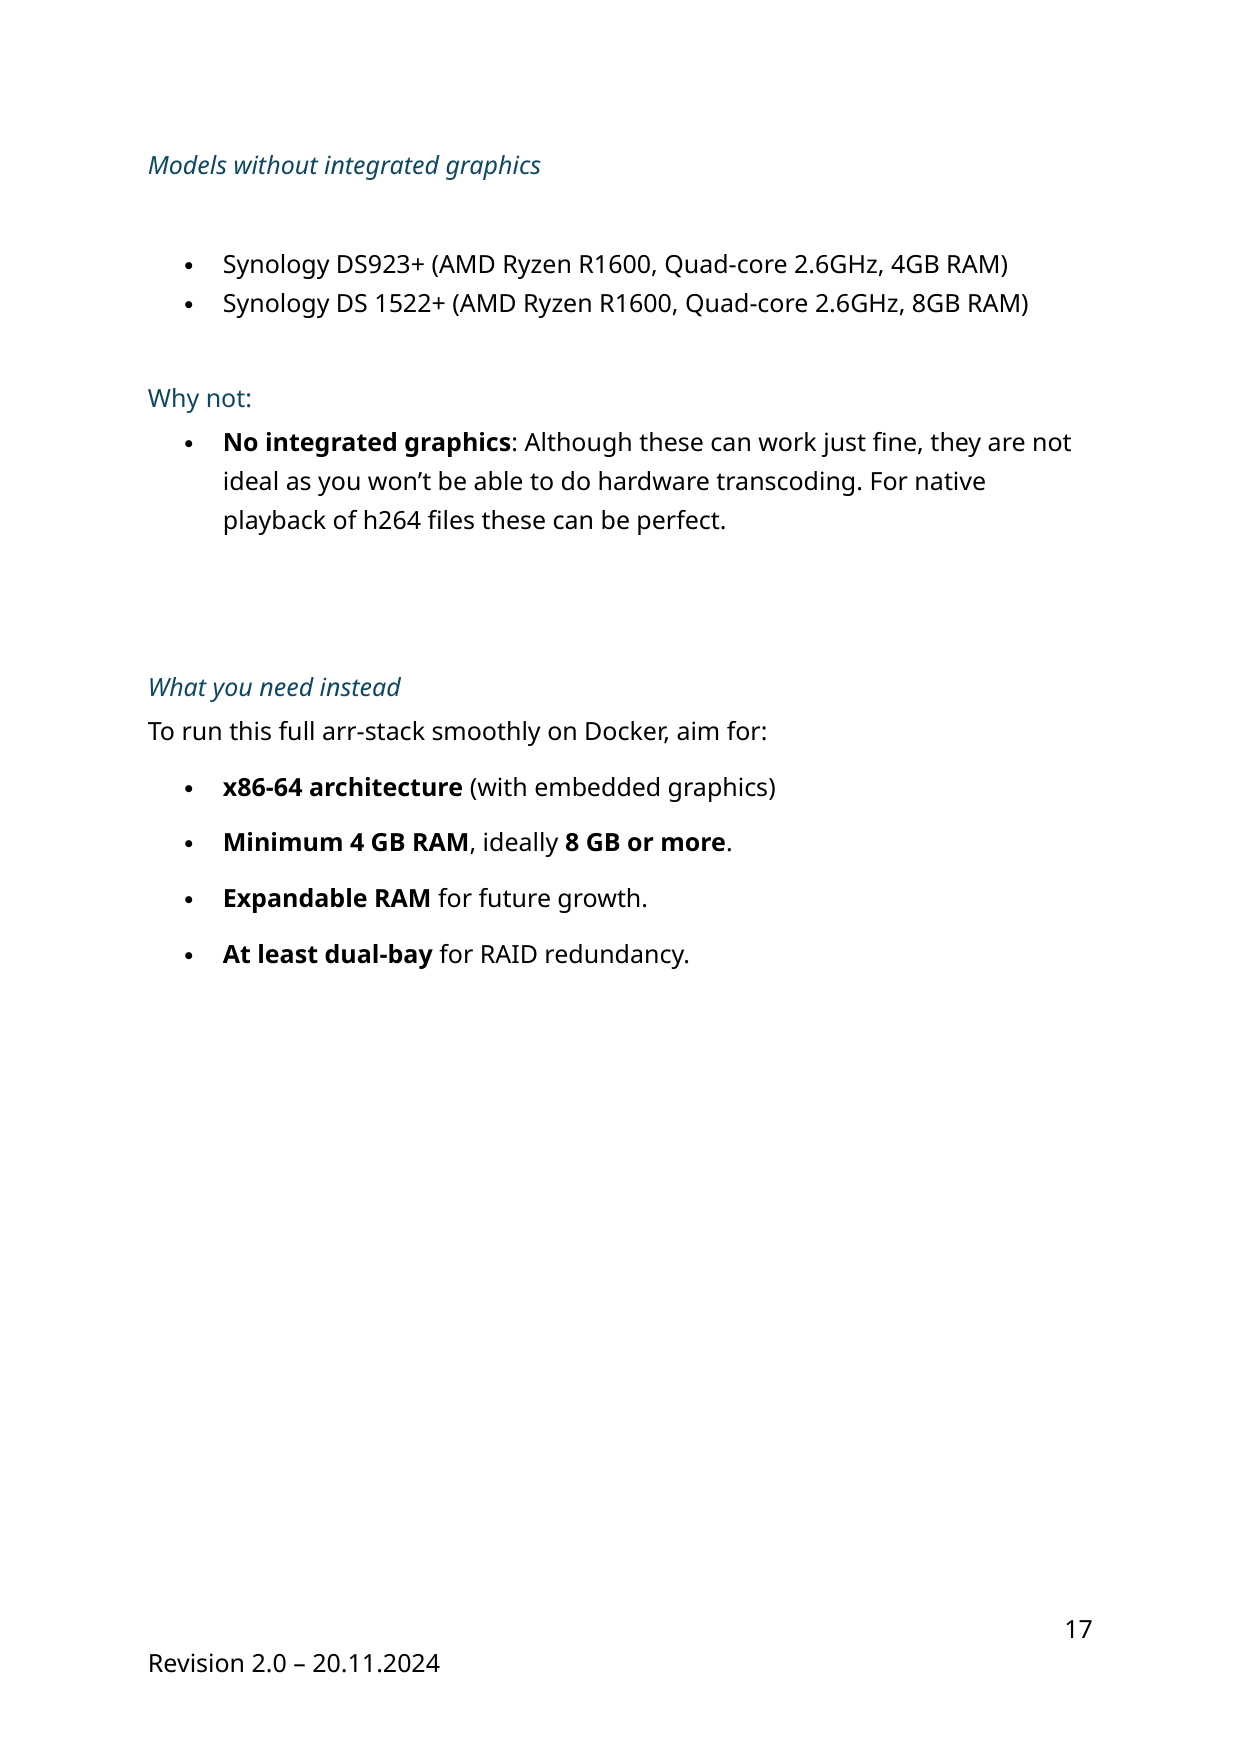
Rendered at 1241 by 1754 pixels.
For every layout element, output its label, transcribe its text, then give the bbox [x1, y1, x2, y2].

subtitle Why not: [148, 381, 1093, 415]
list At least dual-bay for RAID redundancy. [185, 937, 1093, 971]
list No integrated graphics: Although these can work just fine, they are not ideal as you won’t be able to do hardware transcoding. For native playback of h264 files these can be perfect. [185, 424, 1093, 537]
text To run this full arr-stack smoothly on Docker, aim for: [148, 713, 1093, 747]
list x86-64 architecture (with embedded graphics) [185, 769, 1093, 803]
subtitle What you need instead [148, 670, 1093, 704]
list Synology DS 1522+ (AMD Ryzen R1600, Quad-core 2.6GHz, 8GB RAM) [185, 286, 1093, 320]
list Expandable RAM for future growth. [185, 881, 1093, 915]
list Synology DS923+ (AMD Ryzen R1600, Quad-core 2.6GHz, 4GB RAM) [185, 247, 1093, 281]
subtitle Models without integrated graphics [148, 148, 1093, 182]
list Minimum 4 GB RAM, ideally 8 GB or more. [185, 825, 1093, 859]
